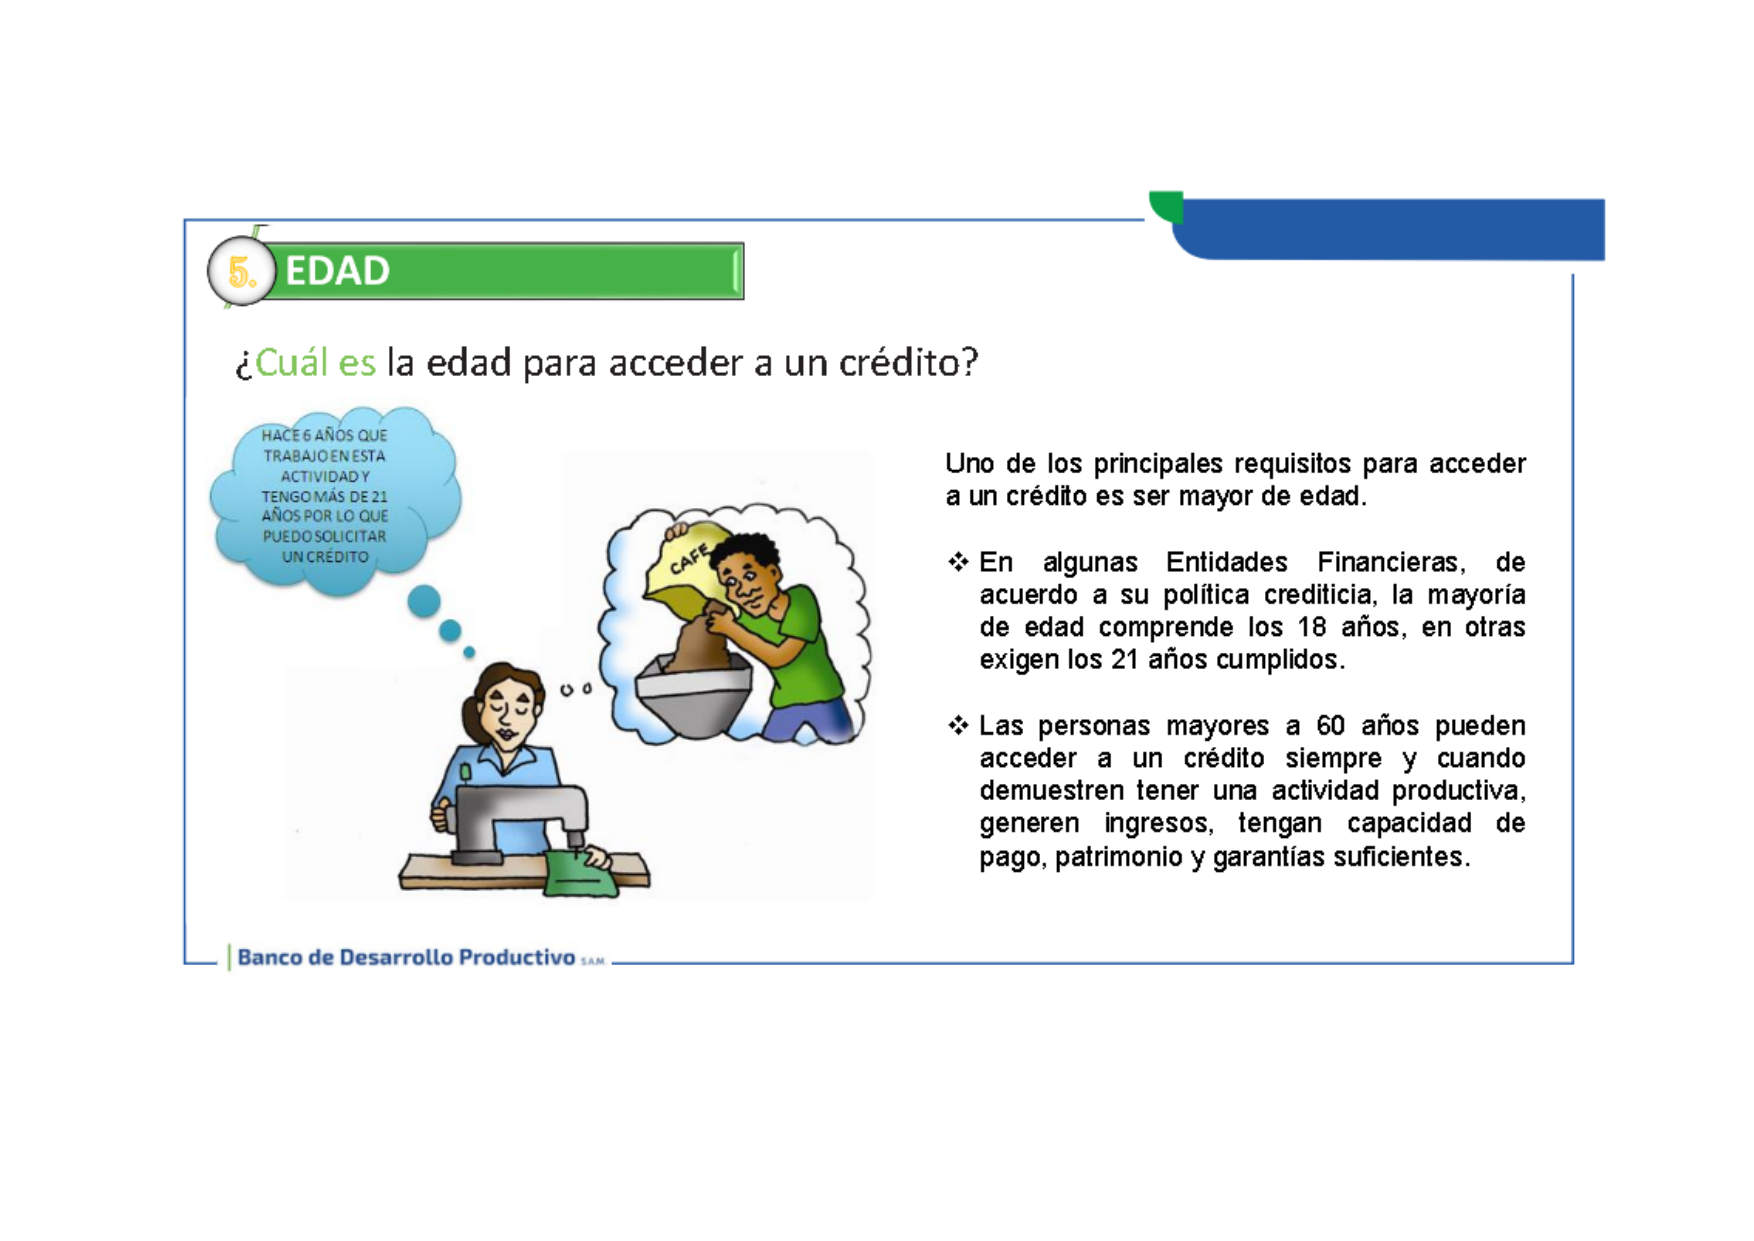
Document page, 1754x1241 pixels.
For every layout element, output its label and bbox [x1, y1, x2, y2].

picture [147, 177, 1607, 1002]
